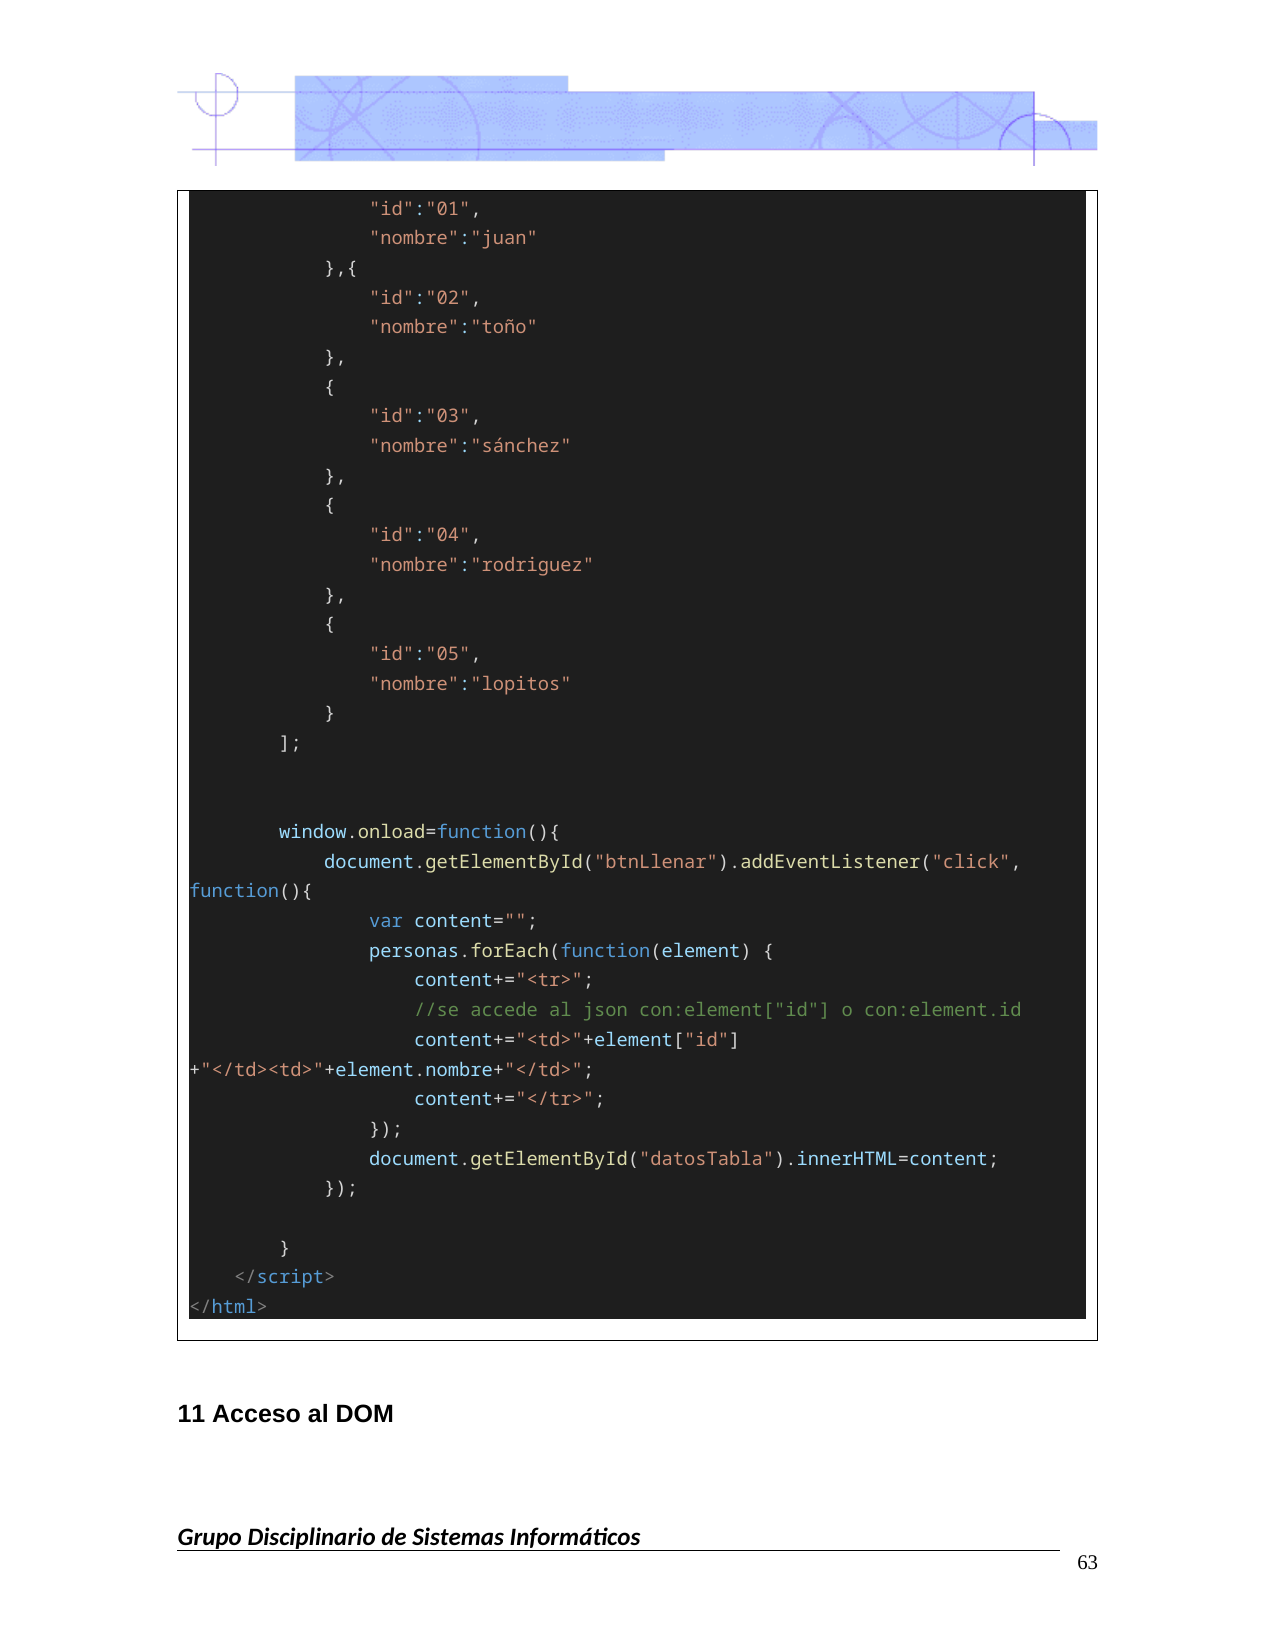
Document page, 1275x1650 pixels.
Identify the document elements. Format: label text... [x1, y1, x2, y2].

subtitle 11 Acceso al DOM [177, 1399, 1098, 1428]
picture [177, 73, 1098, 166]
